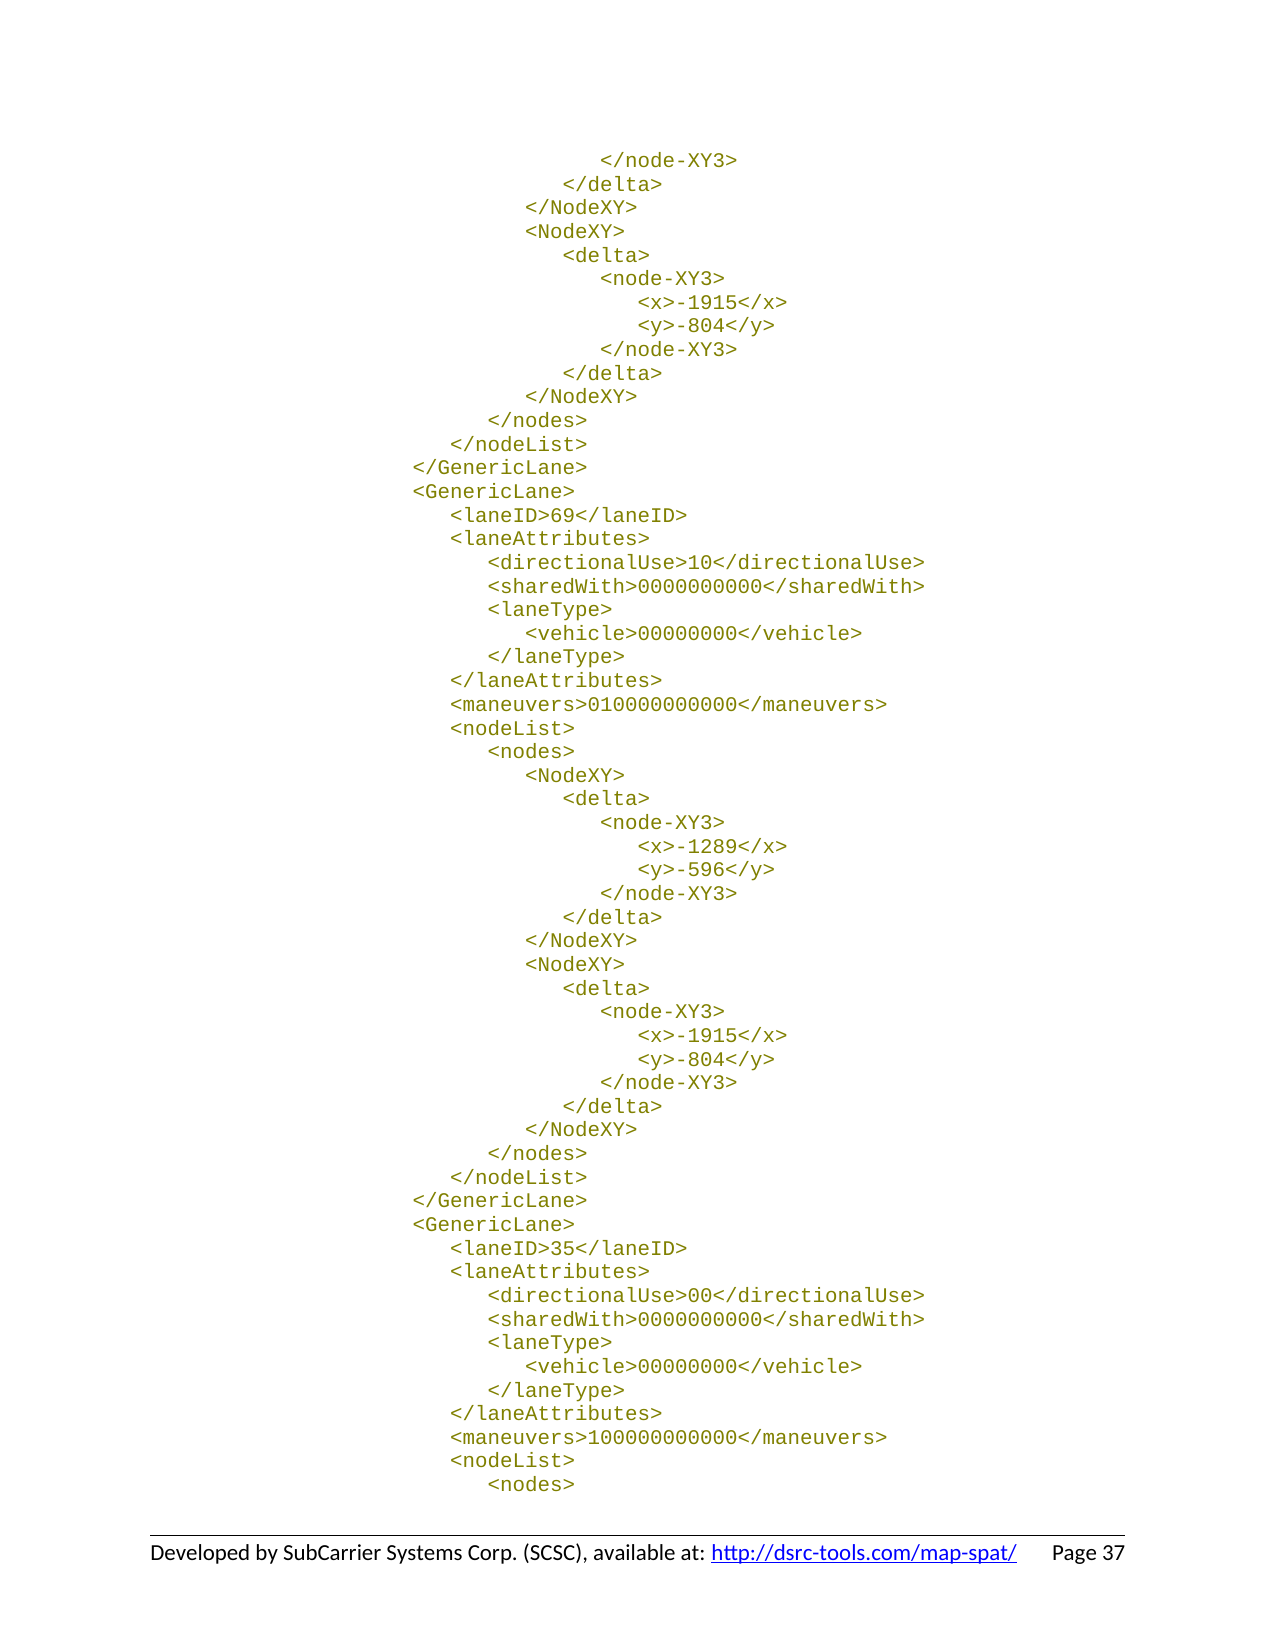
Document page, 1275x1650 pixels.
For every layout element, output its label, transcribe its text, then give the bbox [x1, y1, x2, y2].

list <directionalUse>00</directionalUse> [187, 1285, 1125, 1309]
list <x>-1915</x> [187, 1025, 1125, 1048]
list </node-XY3> [187, 339, 1125, 363]
list </node-XY3> [187, 150, 1125, 174]
list </nodeList> [187, 434, 1125, 457]
list </delta> [187, 363, 1125, 386]
list <nodeList> [187, 717, 1125, 741]
list <vehicle>00000000</vehicle> [187, 623, 1125, 647]
list <NodeXY> [187, 765, 1125, 788]
list <GenericLane> [187, 481, 1125, 505]
list <nodes> [187, 741, 1125, 765]
list <sharedWith>0000000000</sharedWith> [187, 576, 1125, 599]
list <maneuvers>100000000000</maneuvers> [187, 1427, 1125, 1451]
list <laneID>69</laneID> [187, 505, 1125, 528]
list <y>-804</y> [187, 316, 1125, 339]
list </NodeXY> [187, 197, 1125, 221]
list <delta> [187, 788, 1125, 812]
list </nodes> [187, 410, 1125, 434]
list </NodeXY> [187, 1119, 1125, 1143]
list </NodeXY> [187, 386, 1125, 410]
list <sharedWith>0000000000</sharedWith> [187, 1309, 1125, 1332]
list <laneType> [187, 1332, 1125, 1356]
list <laneType> [187, 599, 1125, 623]
list <GenericLane> [187, 1214, 1125, 1238]
list </GenericLane> [187, 1190, 1125, 1214]
list <NodeXY> [187, 954, 1125, 978]
list <y>-596</y> [187, 859, 1125, 883]
list </laneType> [187, 647, 1125, 670]
list <directionalUse>10</directionalUse> [187, 552, 1125, 576]
list </GenericLane> [187, 457, 1125, 481]
list <nodes> [187, 1474, 1125, 1498]
list </node-XY3> [187, 1072, 1125, 1096]
list <maneuvers>010000000000</maneuvers> [187, 694, 1125, 717]
list </NodeXY> [187, 930, 1125, 954]
list </nodeList> [187, 1167, 1125, 1190]
list </delta> [187, 1096, 1125, 1119]
list <node-XY3> [187, 268, 1125, 292]
list <x>-1289</x> [187, 836, 1125, 859]
list <laneAttributes> [187, 528, 1125, 552]
list </delta> [187, 174, 1125, 197]
list </laneType> [187, 1379, 1125, 1403]
list </laneAttributes> [187, 670, 1125, 694]
list <node-XY3> [187, 812, 1125, 836]
list <vehicle>00000000</vehicle> [187, 1356, 1125, 1379]
list <laneID>35</laneID> [187, 1238, 1125, 1261]
list <nodeList> [187, 1451, 1125, 1474]
list </node-XY3> [187, 883, 1125, 907]
list <x>-1915</x> [187, 292, 1125, 316]
list </nodes> [187, 1143, 1125, 1167]
list <delta> [187, 978, 1125, 1001]
list <y>-804</y> [187, 1048, 1125, 1072]
list <NodeXY> [187, 221, 1125, 244]
list </laneAttributes> [187, 1403, 1125, 1427]
list </delta> [187, 907, 1125, 930]
list <delta> [187, 244, 1125, 268]
list <laneAttributes> [187, 1261, 1125, 1285]
list <node-XY3> [187, 1001, 1125, 1025]
